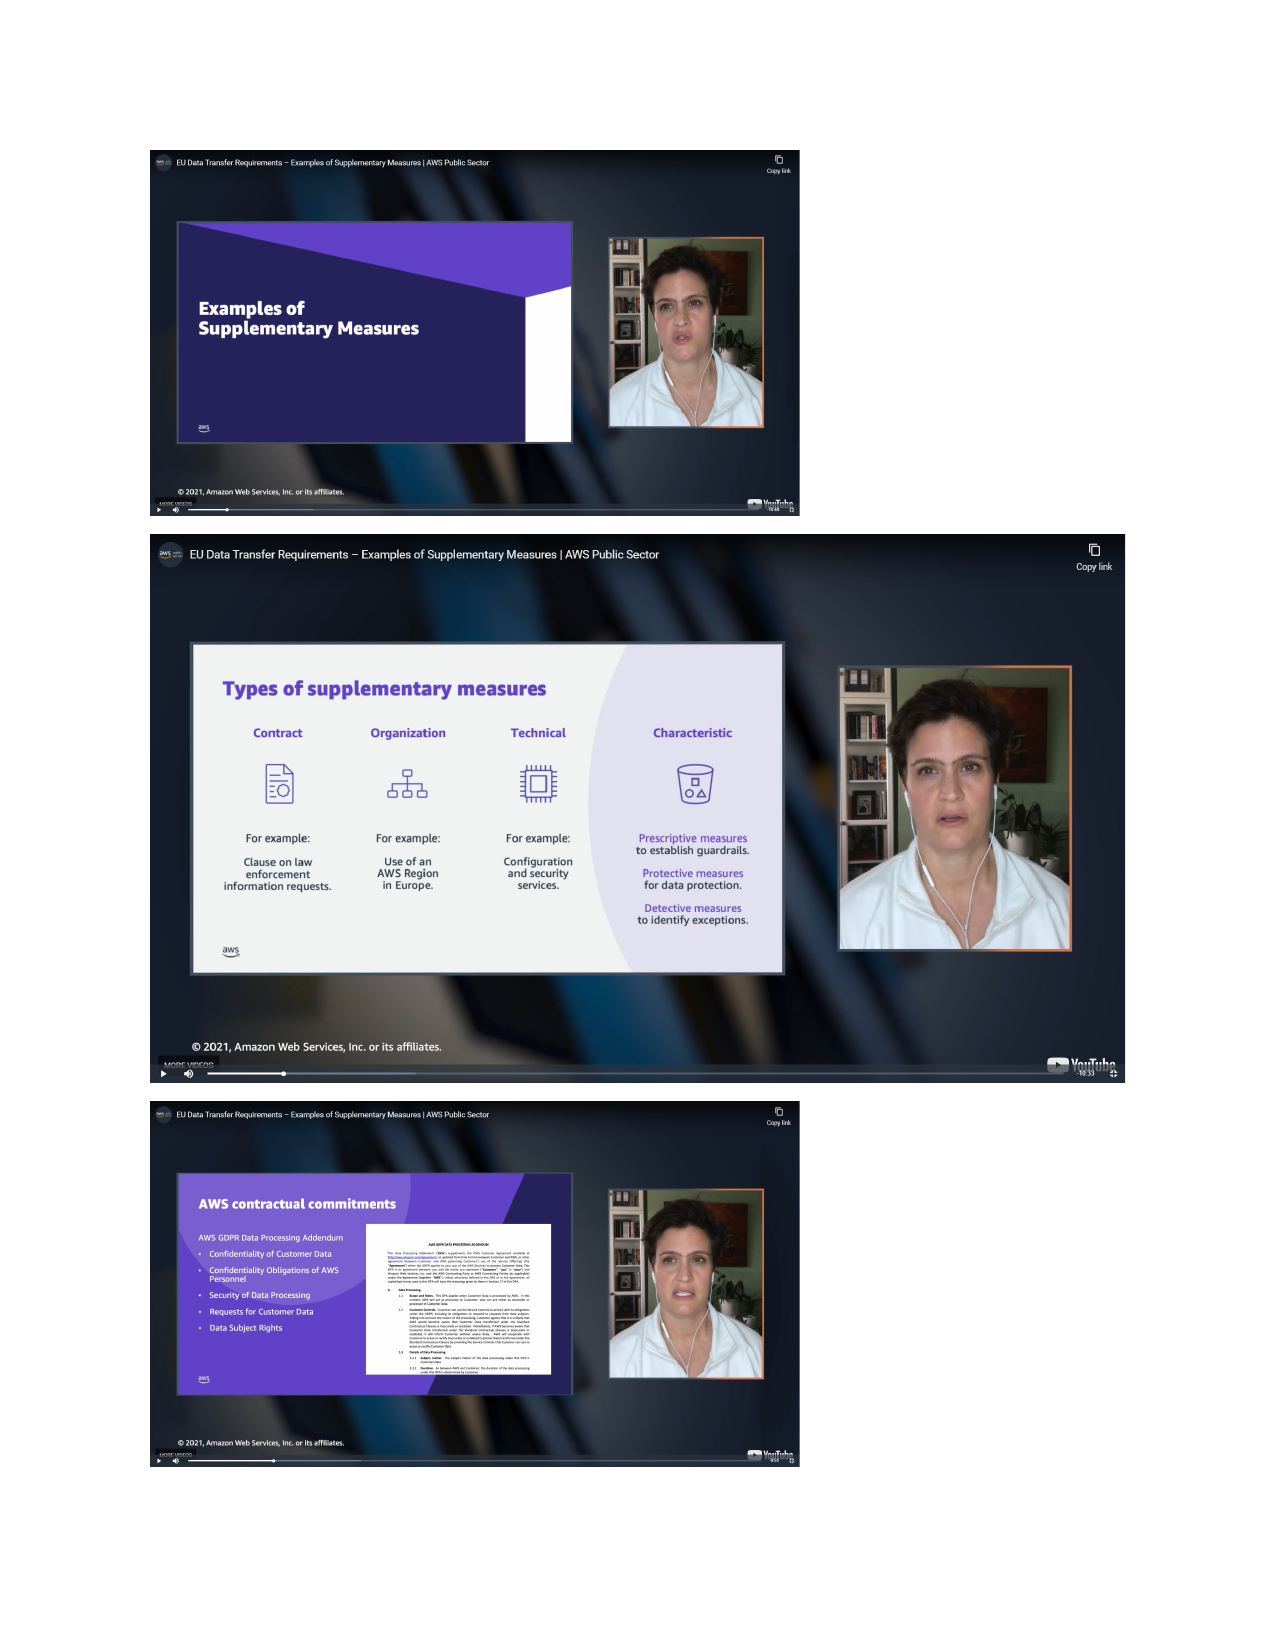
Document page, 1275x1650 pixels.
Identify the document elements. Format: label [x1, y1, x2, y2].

picture [150, 534, 1125, 1083]
picture [150, 1101, 800, 1467]
picture [150, 150, 800, 516]
